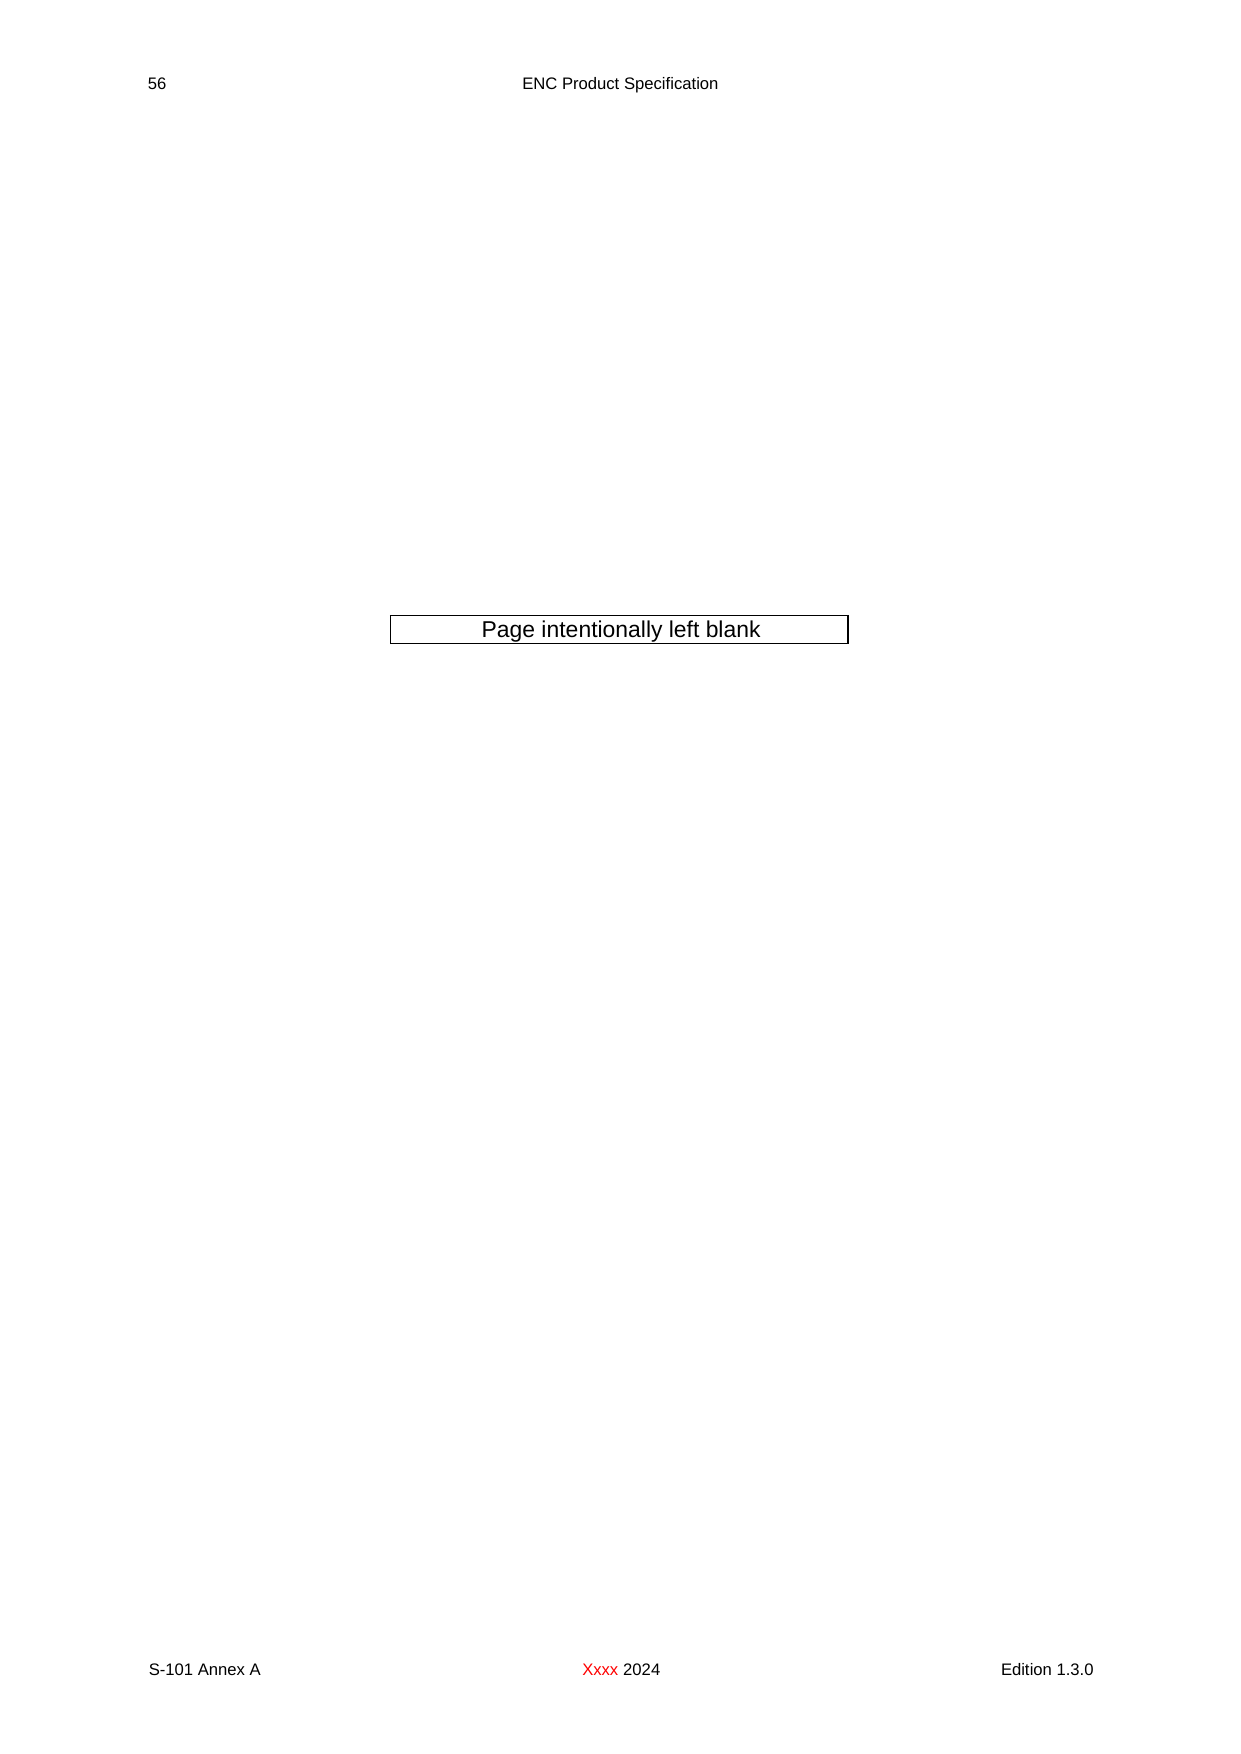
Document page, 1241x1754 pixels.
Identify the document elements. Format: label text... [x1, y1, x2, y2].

text Page intentionally left blank [391, 616, 847, 643]
